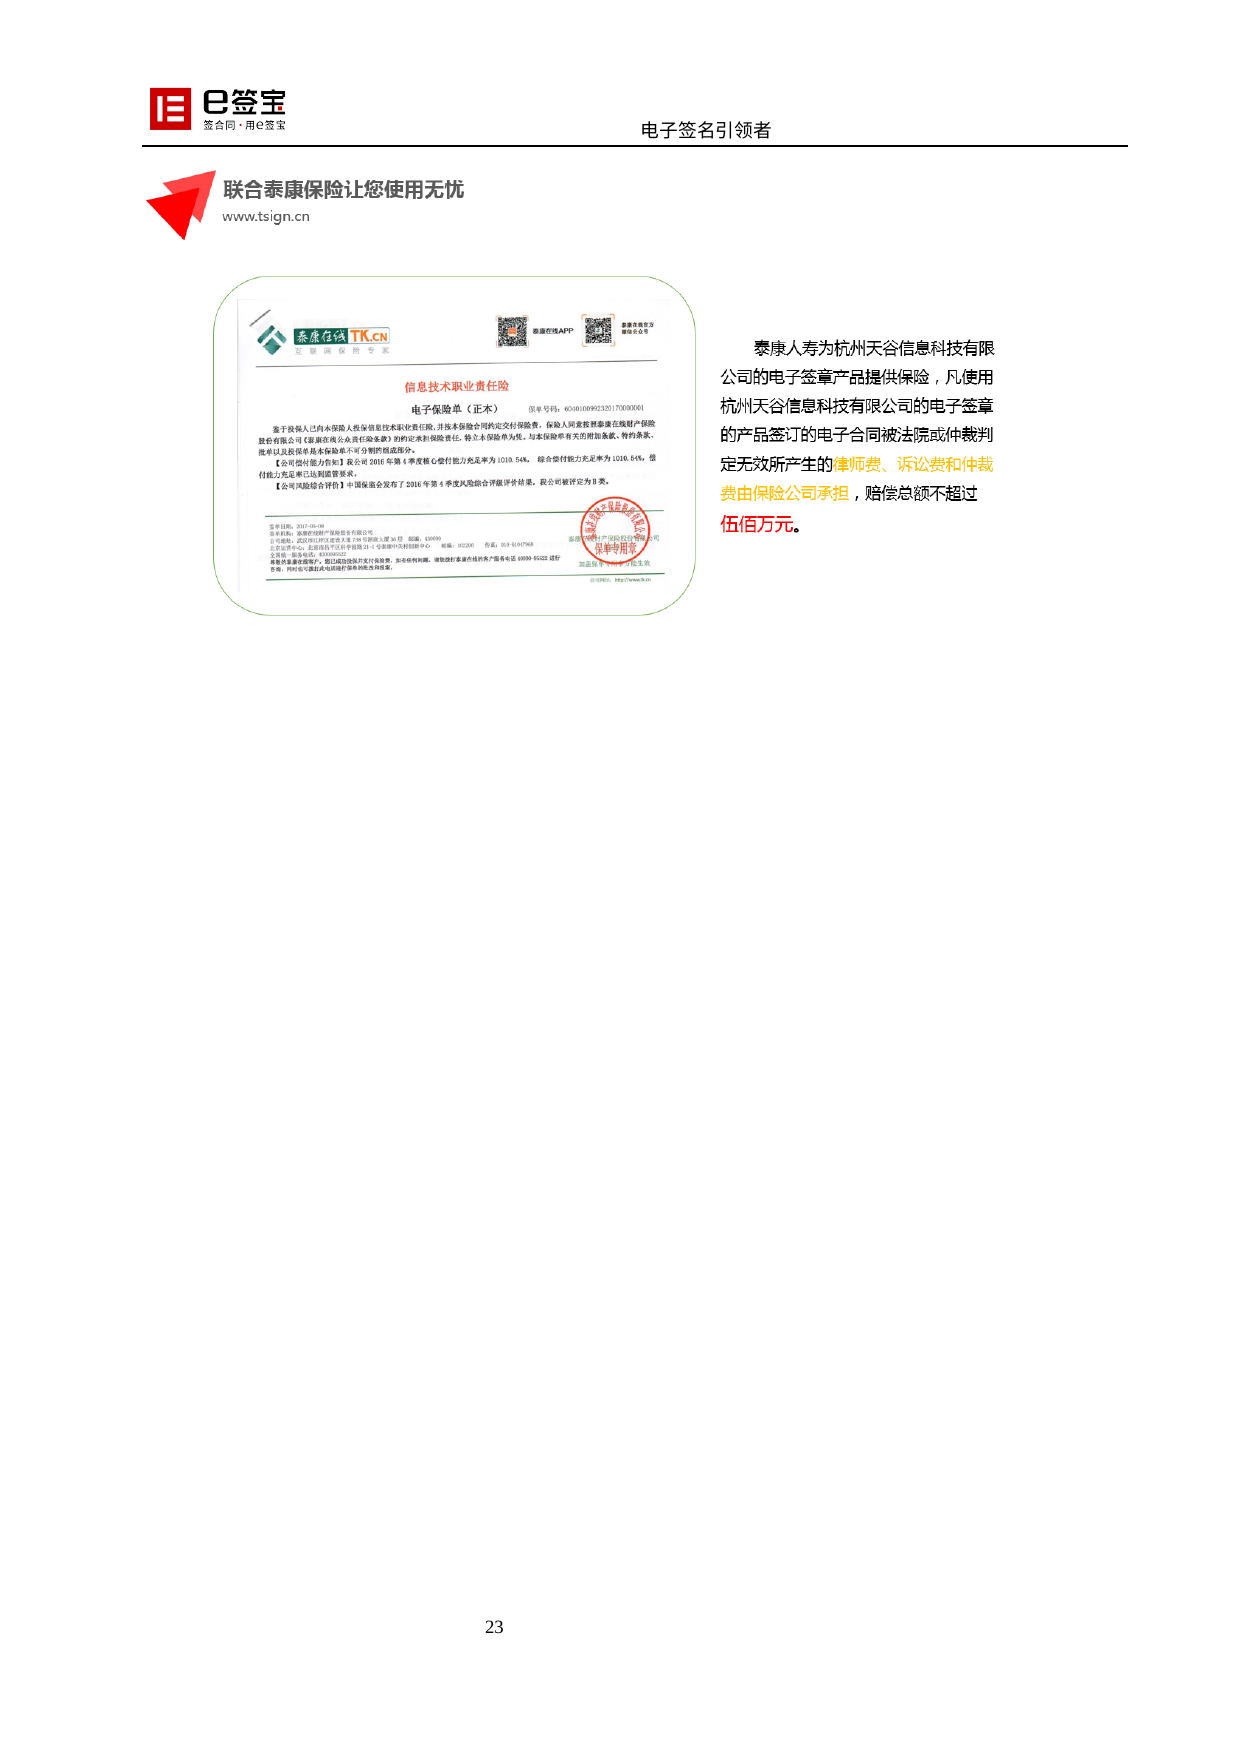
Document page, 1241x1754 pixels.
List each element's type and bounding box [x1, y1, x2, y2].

picture [142, 163, 1021, 624]
picture [142, 81, 294, 138]
